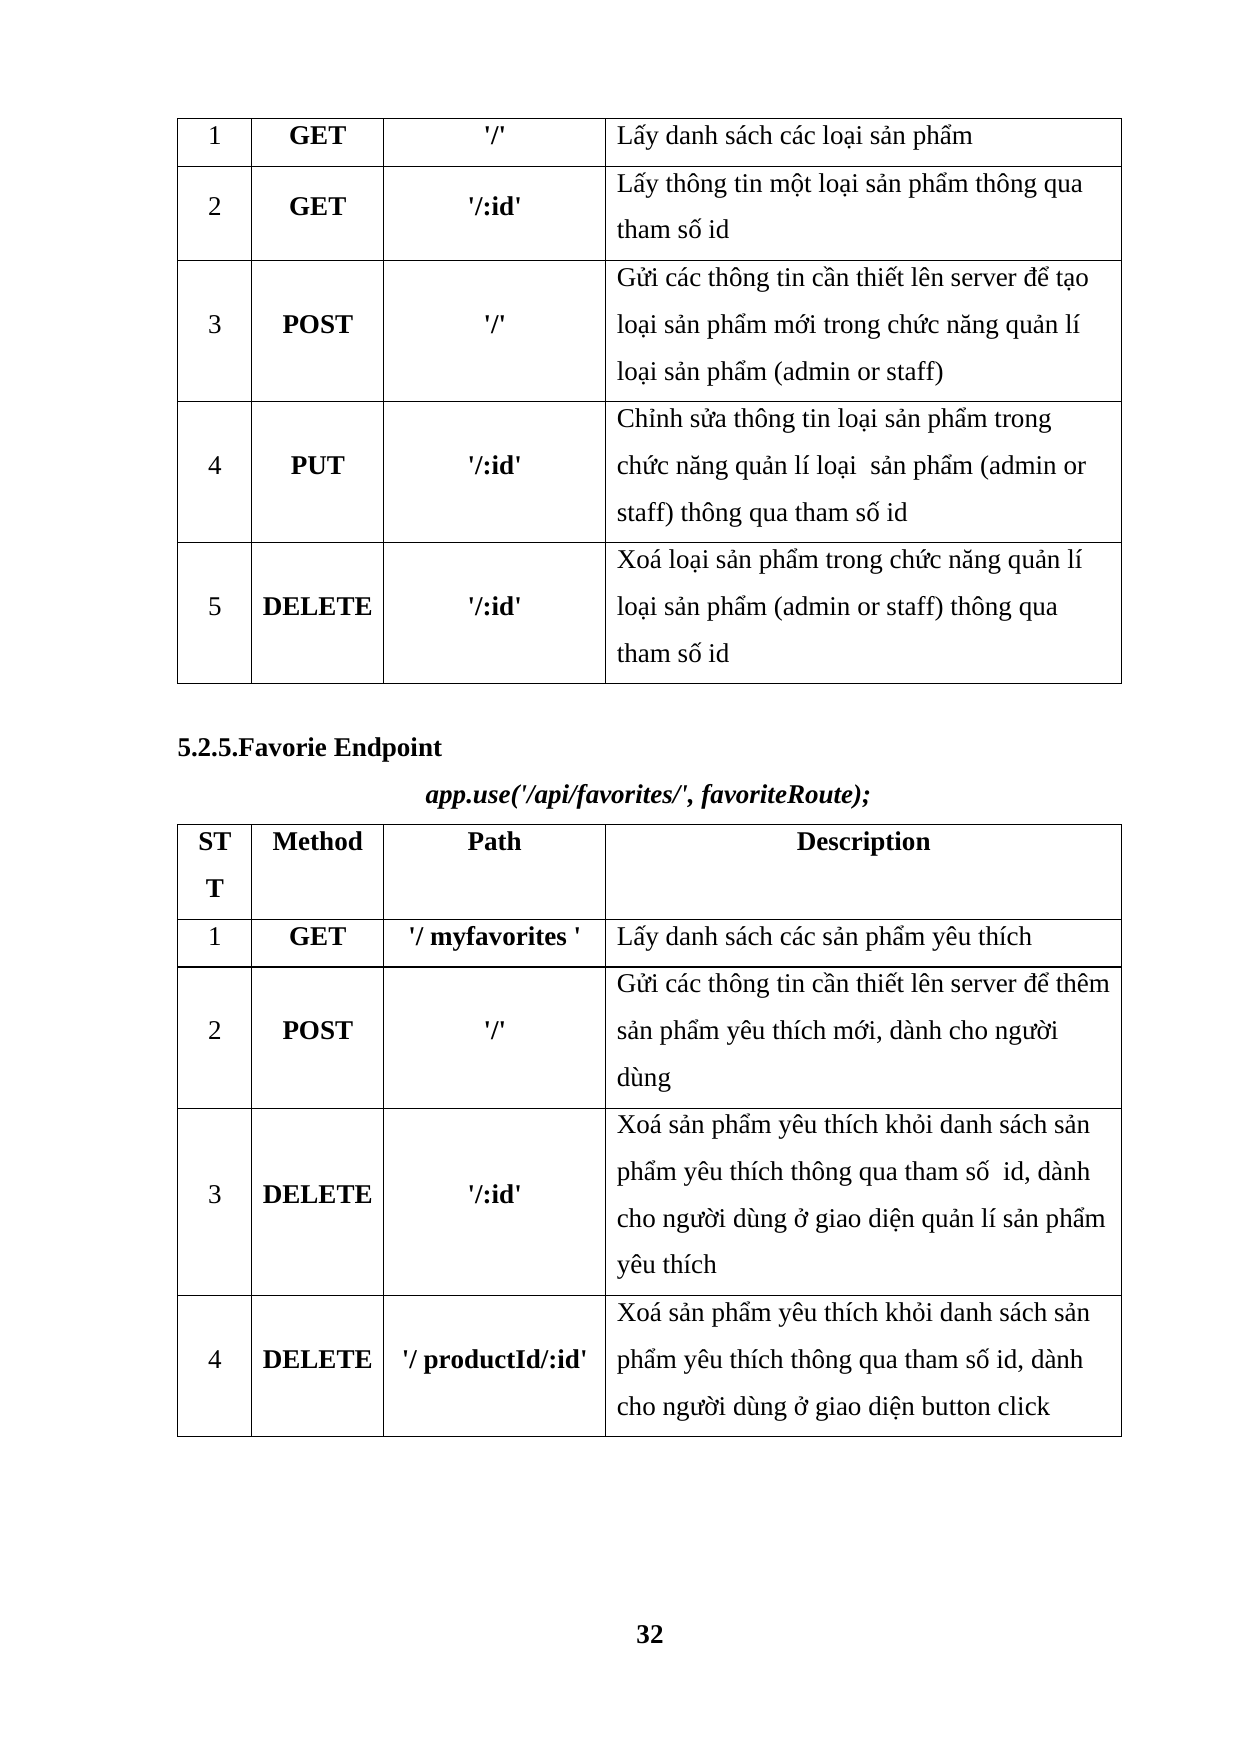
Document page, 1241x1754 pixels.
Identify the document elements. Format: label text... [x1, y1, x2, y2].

table_cell '/' [384, 261, 605, 401]
table_cell '/' [384, 119, 605, 166]
table_header STT [178, 825, 251, 919]
table_cell 1 [178, 920, 251, 966]
table_cell 3 [178, 261, 251, 401]
table_cell 2 [178, 968, 251, 1107]
table_cell POST [252, 968, 383, 1107]
table_cell '/' [384, 968, 605, 1107]
table_cell Xoá loại sản phẩm trong chức năng quản lí loại sản phẩm (admin or staff) thông qua tham số id [606, 543, 1121, 683]
table_cell DELETE [252, 1296, 383, 1436]
table_cell Chỉnh sửa thông tin loại sản phẩm trong chức năng quản lí loại sản phẩm (admin or staff) thông qua tham số id [606, 402, 1121, 542]
table_cell GET [252, 167, 383, 260]
table_cell '/:id' [384, 1109, 605, 1295]
table_cell GET [252, 119, 383, 166]
table_cell Xoá sản phẩm yêu thích khỏi danh sách sản phẩm yêu thích thông qua tham số id, dành cho người dùng ở giao diện button click [606, 1296, 1121, 1436]
table_cell Lấy thông tin một loại sản phẩm thông qua tham số id [606, 167, 1121, 260]
table_cell 5 [178, 543, 251, 683]
table_cell 4 [178, 402, 251, 542]
table_cell Lấy danh sách các loại sản phẩm [606, 119, 1121, 166]
table_cell 3 [178, 1109, 251, 1295]
table_cell '/ myfavorites ' [384, 920, 605, 966]
text app.use('/api/favorites/', favoriteRoute); [177, 778, 1122, 809]
table_cell '/:id' [384, 402, 605, 542]
table_cell DELETE [252, 543, 383, 683]
table_cell GET [252, 920, 383, 966]
table_cell Gửi các thông tin cần thiết lên server để thêm sản phẩm yêu thích mới, dành cho người dùng [606, 968, 1121, 1107]
table_cell '/:id' [384, 167, 605, 260]
table_cell 1 [178, 119, 251, 166]
table_cell Lấy danh sách các sản phẩm yêu thích [606, 920, 1121, 966]
table_header Path [384, 825, 605, 919]
table_cell PUT [252, 402, 383, 542]
table_cell 4 [178, 1296, 251, 1436]
table_cell DELETE [252, 1109, 383, 1295]
table_cell POST [252, 261, 383, 401]
table_cell 2 [178, 167, 251, 260]
table_cell '/ productId/:id' [384, 1296, 605, 1436]
table_cell '/:id' [384, 543, 605, 683]
table_cell Xoá sản phẩm yêu thích khỏi danh sách sản phẩm yêu thích thông qua tham số id, dành cho người dùng ở giao diện quản lí sản phẩm yêu thích [606, 1109, 1121, 1295]
table_header Method [252, 825, 383, 919]
table_header Description [606, 825, 1121, 919]
table_cell Gửi các thông tin cần thiết lên server để tạo loại sản phẩm mới trong chức năng quản lí loại sản phẩm (admin or staff) [606, 261, 1121, 401]
subtitle 5.2.5.Favorie Endpoint [177, 731, 1122, 762]
